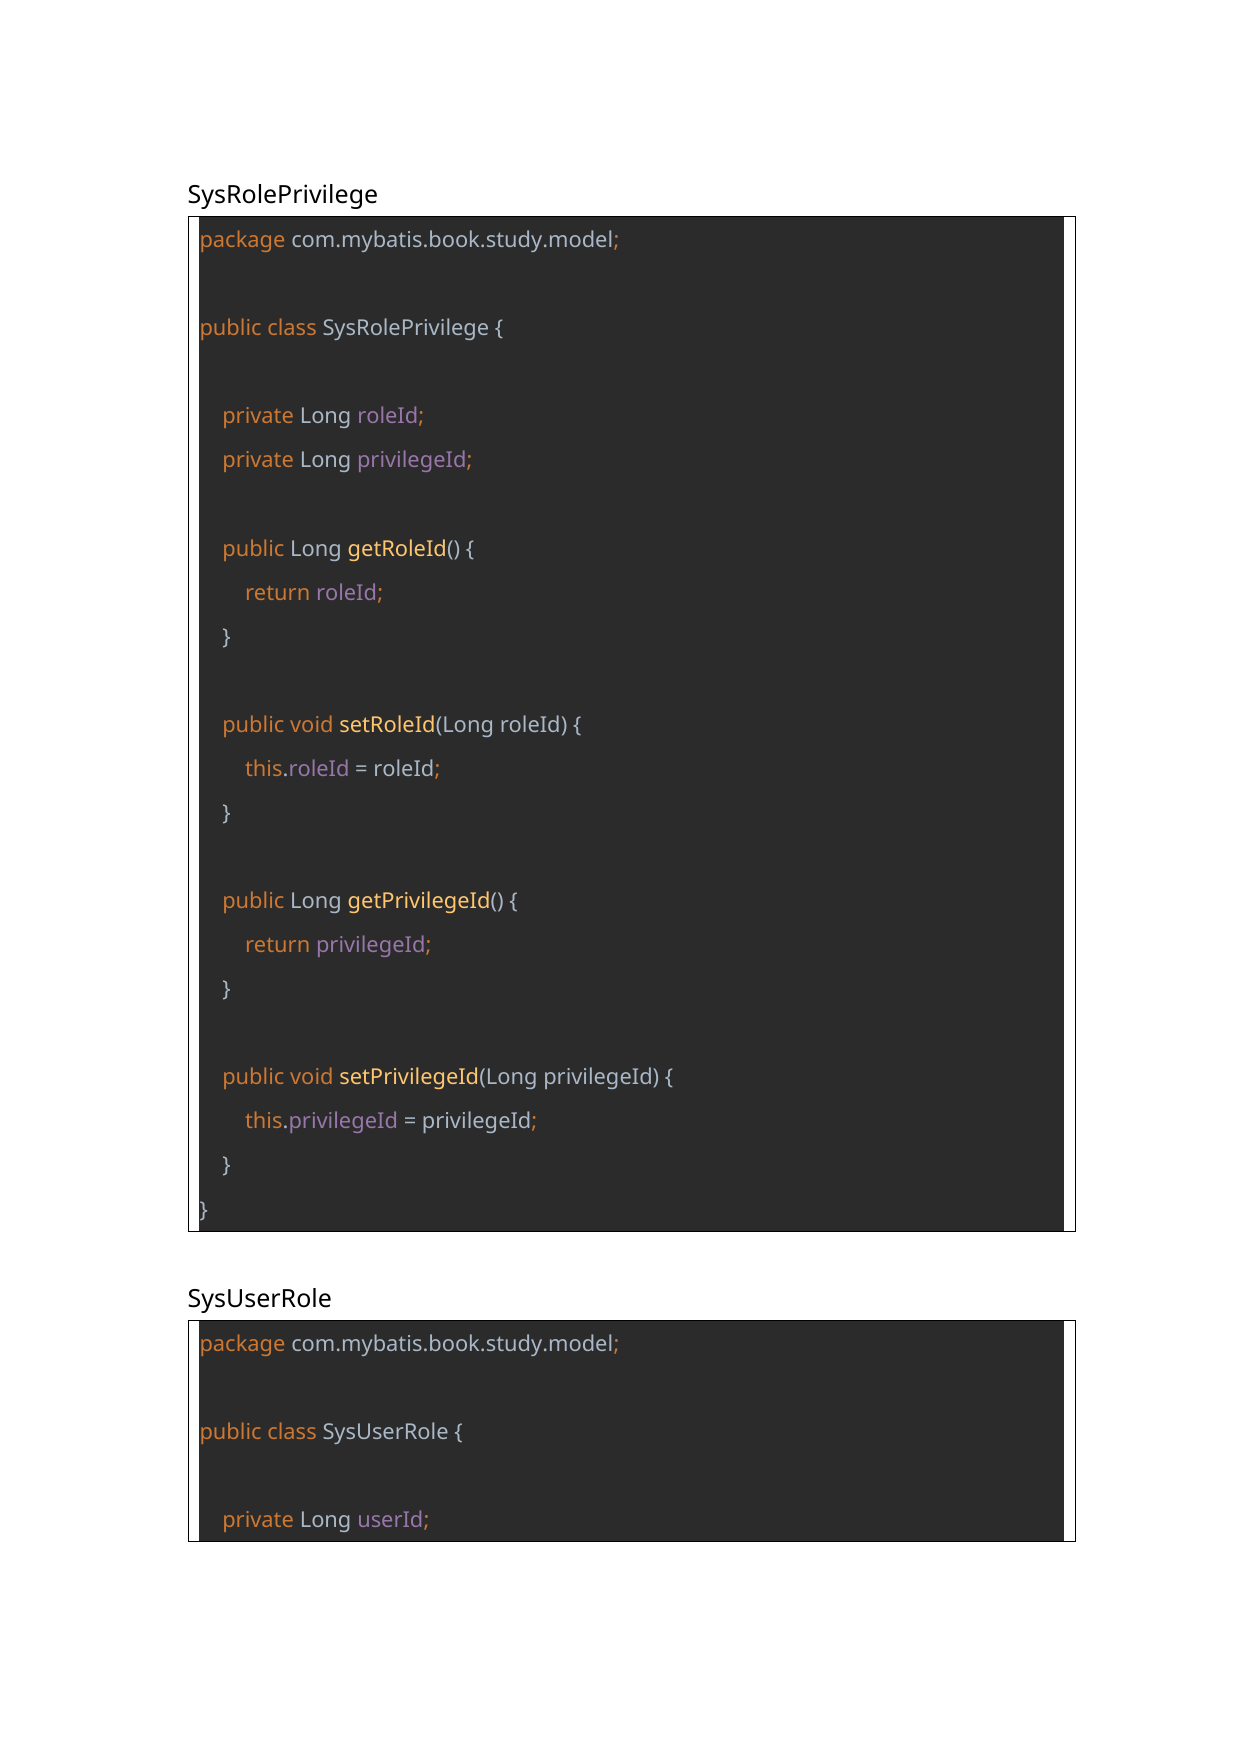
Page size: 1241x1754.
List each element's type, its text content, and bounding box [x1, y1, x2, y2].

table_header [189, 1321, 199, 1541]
text SysUserRole [187, 1276, 1053, 1320]
text SysRolePrivilege [187, 172, 1053, 216]
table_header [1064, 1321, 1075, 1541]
